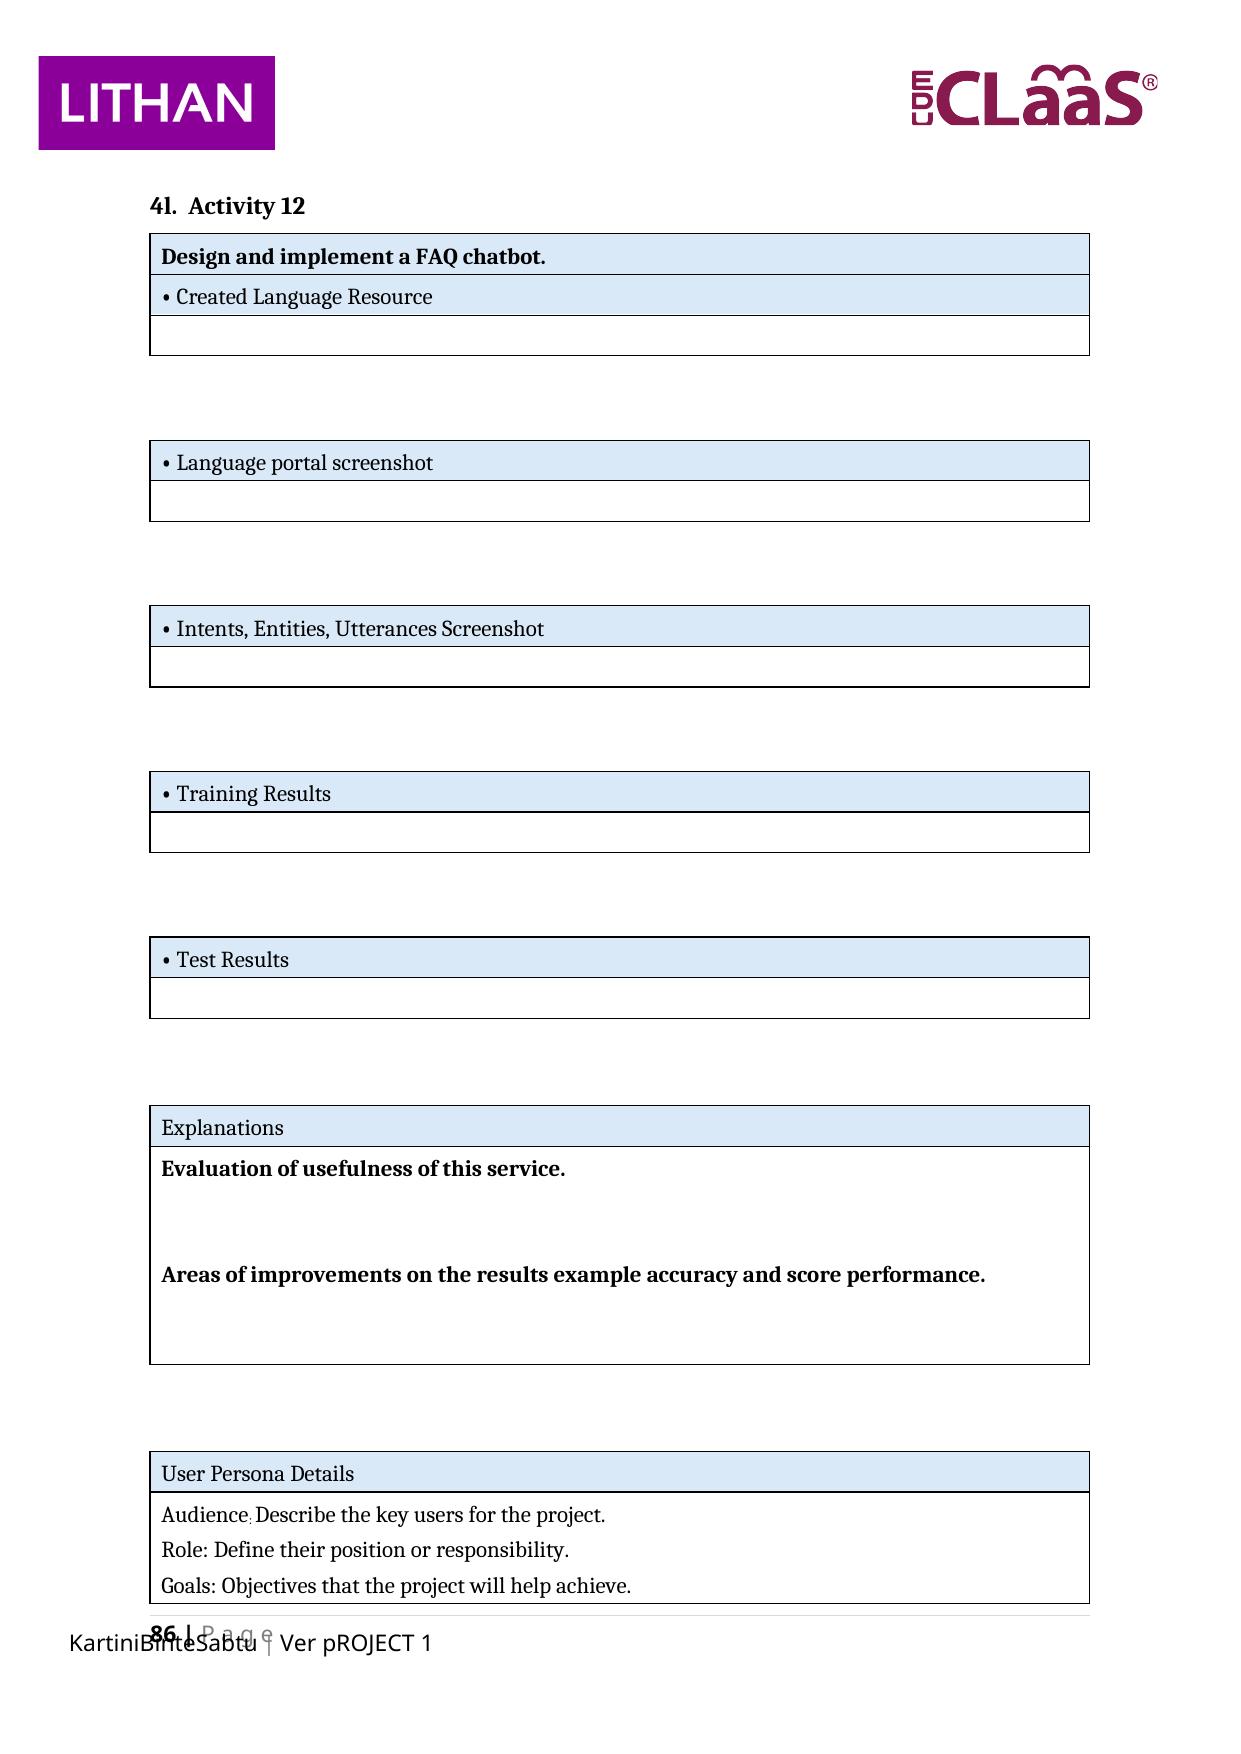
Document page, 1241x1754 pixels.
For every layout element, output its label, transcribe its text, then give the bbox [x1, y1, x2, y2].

table_cell [151, 813, 1089, 852]
table_header • Language portal screenshot [151, 441, 1089, 480]
table_header Explanations [151, 1106, 1089, 1146]
picture [38, 56, 275, 150]
table_cell [151, 481, 1089, 521]
table_cell [151, 647, 1089, 686]
list 4l. Activity 12 [150, 187, 1090, 221]
table_cell [151, 978, 1089, 1018]
picture [911, 64, 1158, 126]
table_header • Test Results [151, 938, 1089, 977]
table_cell Evaluation of usefulness of this service. Areas of improvements on the results example accuracy and score performance. [151, 1147, 1089, 1363]
table_header User Persona Details [151, 1452, 1089, 1491]
table_header • Training Results [151, 772, 1089, 811]
table_cell • Created Language Resource [151, 275, 1089, 314]
table_cell [151, 316, 1089, 355]
table_header • Intents, Entities, Utterances Screenshot [151, 606, 1089, 646]
table_header Design and implement a FAQ chatbot. [151, 234, 1089, 274]
